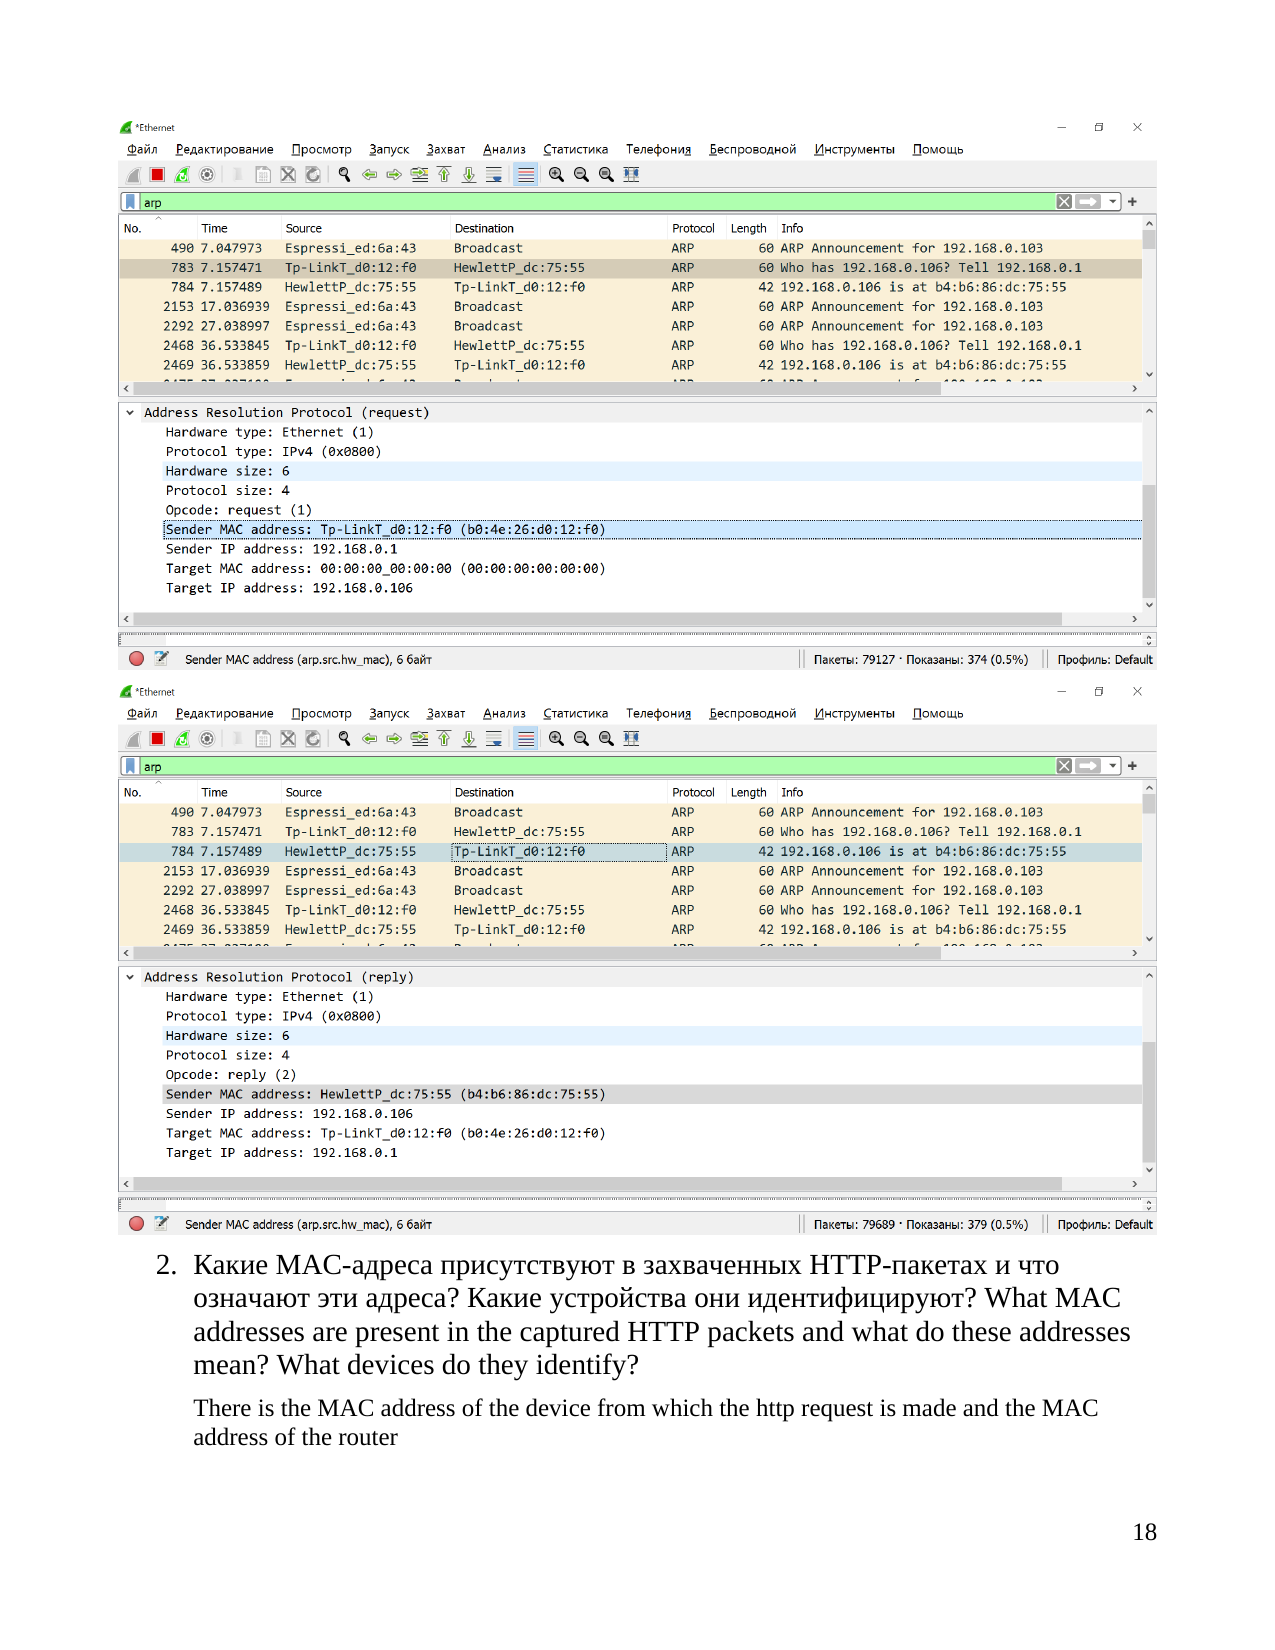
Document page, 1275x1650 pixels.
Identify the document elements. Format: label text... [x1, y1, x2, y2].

list Какие МАС-адреса присутствуют в захваченных HTTP-пакетах и что означают эти адреса? Какие устройства они идентифицируют? What MAC addresses are present in the captured HTTP packets and what do these addresses mean? What devices do they identify? [156, 1247, 1157, 1381]
picture [118, 682, 1157, 1235]
text There is the MAC address of the device from which the http request is made and the MAC address of the router [193, 1393, 1157, 1451]
picture [118, 118, 1157, 670]
